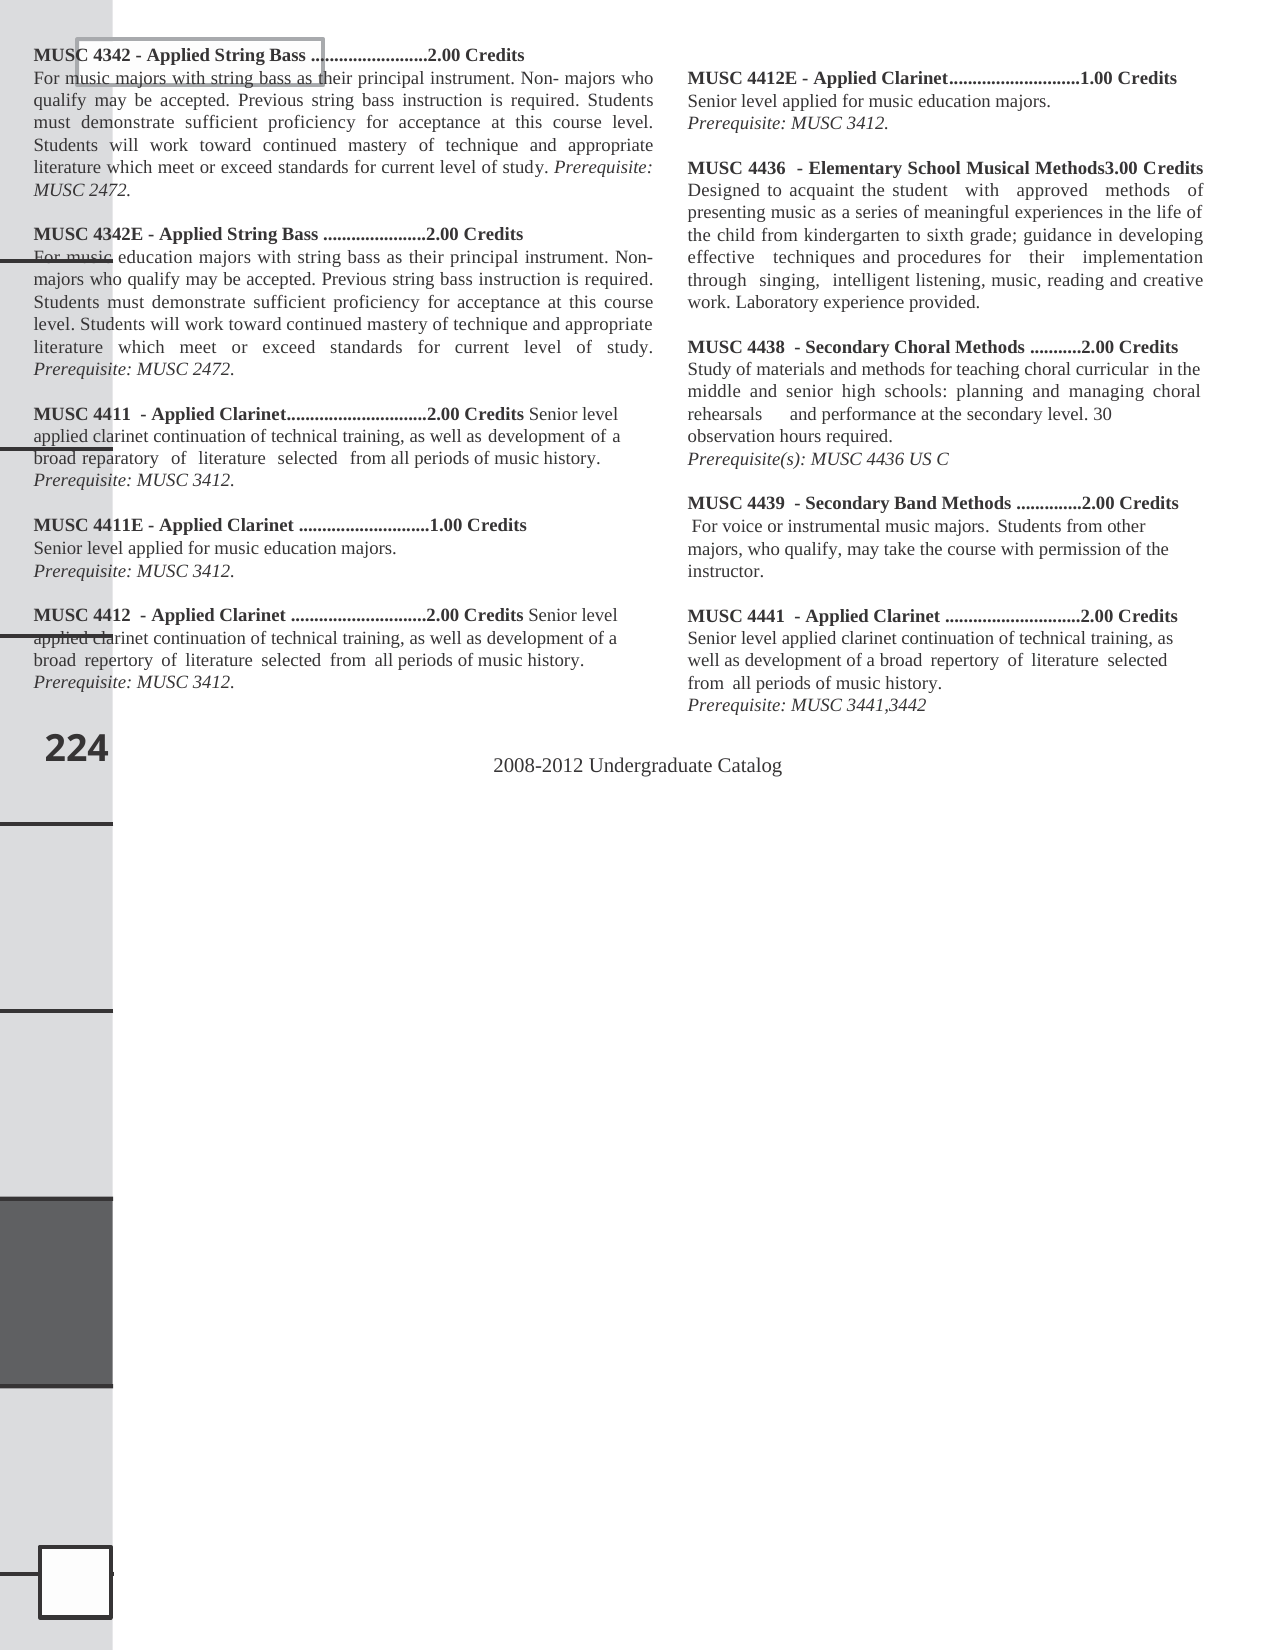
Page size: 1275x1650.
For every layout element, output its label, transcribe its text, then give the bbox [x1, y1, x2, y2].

text MUSC 4342 - Applied String Bass .........................2.00 Credits [33, 44, 662, 65]
text 224 [44, 722, 115, 773]
text Prerequisite: MUSC 3412. [33, 470, 662, 491]
text Prerequisite: MUSC 3412. [687, 112, 1212, 133]
text MUSC 4439 - Secondary Band Methods ..............2.00 Credits [687, 492, 1212, 514]
text For voice or instrumental music majors. Students from other majors, who qualify, may take the course with permission of the instructor. [687, 515, 1203, 581]
text MUSC 4411E - Applied Clarinet ............................1.00 Credits [33, 514, 662, 536]
text MUSC 4342E - Applied String Bass ......................2.00 Credits [33, 223, 662, 245]
text Prerequisite: MUSC 3412. [33, 672, 662, 693]
text 2008-2012 Undergraduate Catalog [493, 753, 1212, 777]
text MUSC 4411 - Applied Clarinet..............................2.00 Credits Senior level applied clarinet continuation of technical training, as well as development of a broad reparatory of literature selected from all periods of music history. [33, 402, 653, 469]
text MUSC 4438 - Secondary Choral Methods ...........2.00 Credits Study of materials and methods for teaching choral curricular in the middle and senior high schools: planning and managing choral rehearsals and performance at the secondary level. 30 observation hours required. [687, 336, 1203, 447]
text Senior level applied for music education majors. [687, 89, 1212, 111]
text MUSC 4441 - Applied Clarinet .............................2.00 Credits Senior level applied clarinet continuation of technical training, as well as development of a broad repertory of literature selected from all periods of music history. [687, 604, 1203, 693]
text Prerequisite: MUSC 3441,3442 [687, 694, 1212, 716]
text Prerequisite(s): MUSC 4436 US C [687, 448, 1212, 469]
text MUSC 4436 - Elementary School Musical Methods3.00 Credits Designed to acquaint the student with approved methods of presenting music as a series of meaningful experiences in the life of the child from kindergarten to sixth grade; guidance in developing effective techniques and procedures for their implementation through singing, intelligent listening, music, reading and creative work. Laboratory experience provided. [687, 157, 1203, 313]
text Senior level applied for music education majors. [33, 537, 662, 559]
text Prerequisite: MUSC 3412. [33, 560, 662, 581]
text For music education majors with string bass as their principal instrument. Non-majors who qualify may be accepted. Previous string bass instruction is required. Students must demonstrate sufficient proficiency for acceptance at this course level. Students will work toward continued mastery of technique and appropriate literature which meet or exceed standards for current level of study. Prerequisite: MUSC 2472. [33, 246, 653, 379]
text MUSC 4412 - Applied Clarinet .............................2.00 Credits Senior level applied clarinet continuation of technical training, as well as development of a broad repertory of literature selected from all periods of music history. [33, 604, 653, 671]
text MUSC 4412E - Applied Clarinet............................1.00 Credits [687, 67, 1212, 88]
